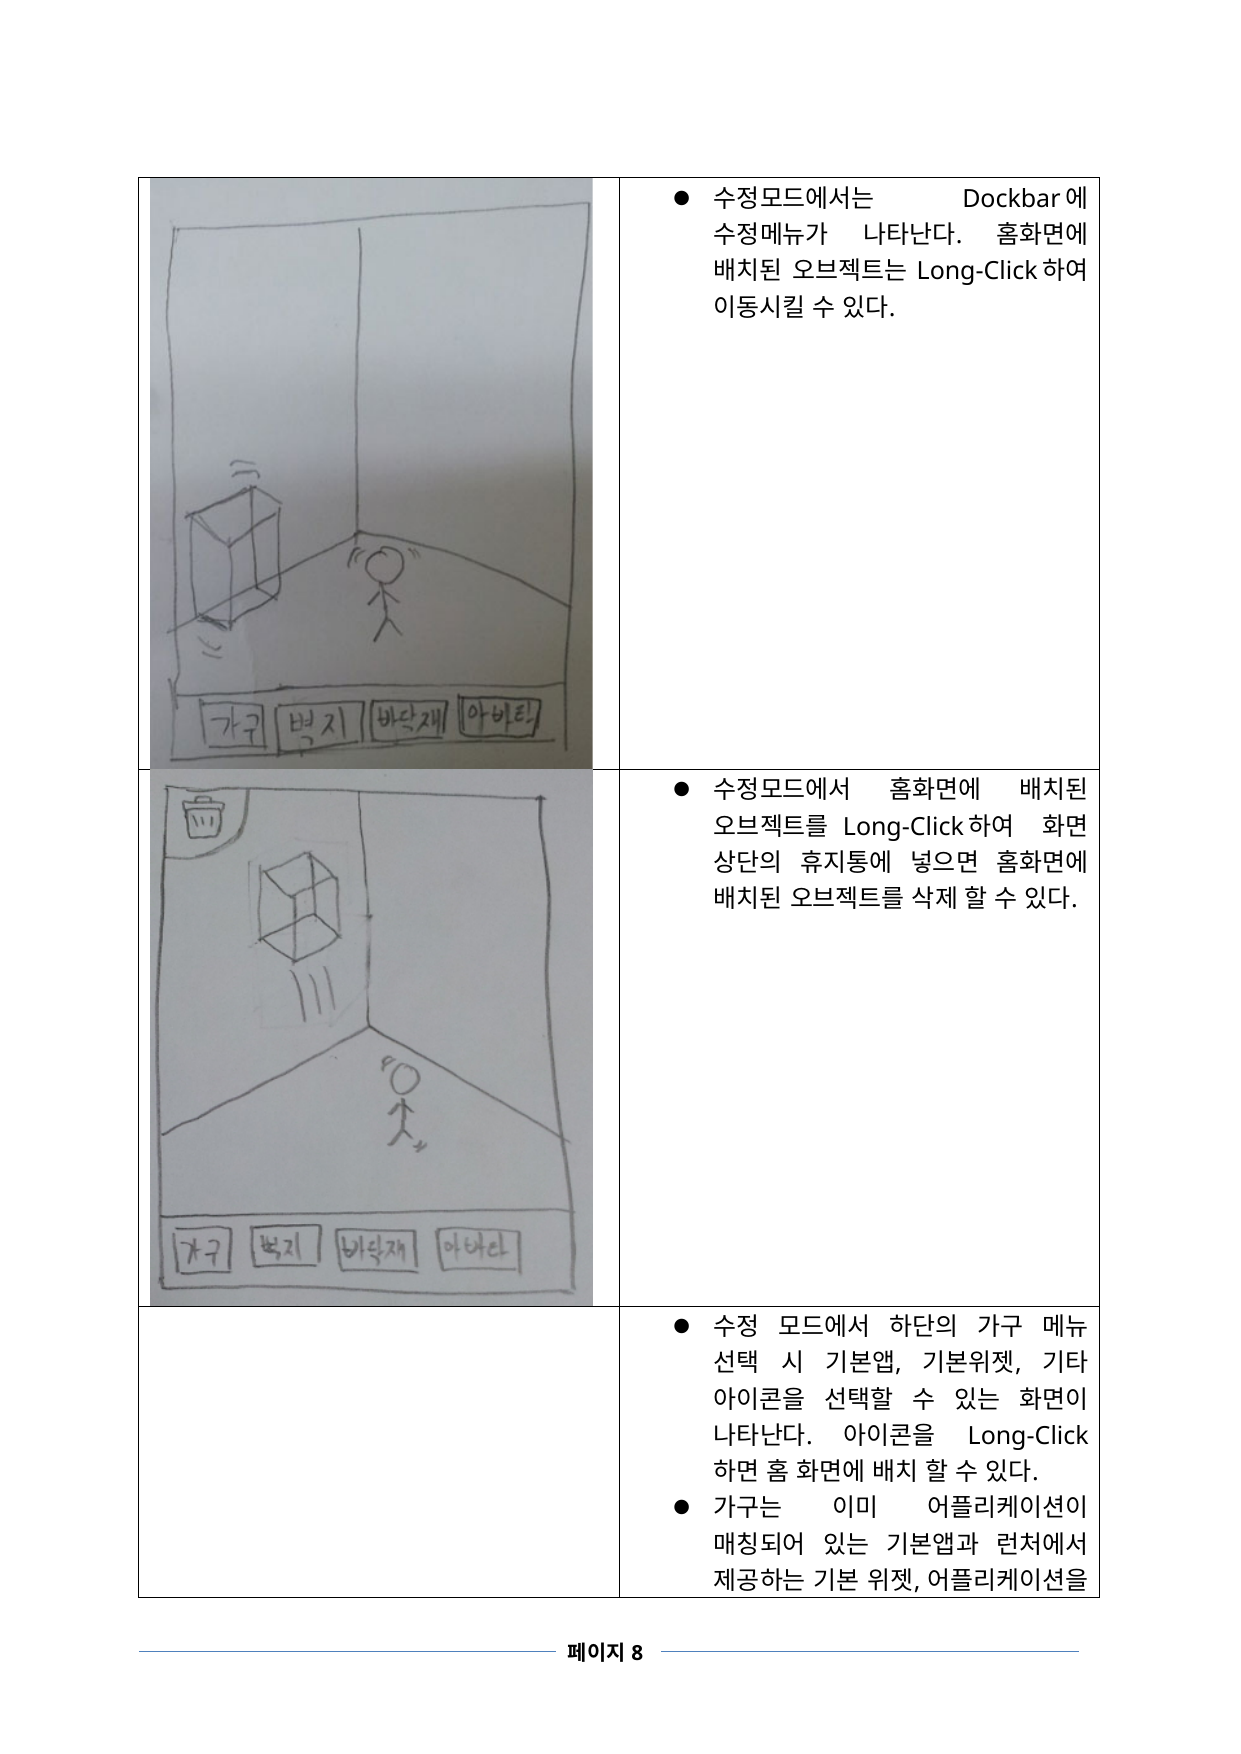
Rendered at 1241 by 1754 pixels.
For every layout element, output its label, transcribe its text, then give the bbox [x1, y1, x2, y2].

table_cell [593, 770, 619, 1306]
picture [150, 178, 593, 1306]
table_cell 수정모드에서는 Dockbar에 수정메뉴가 나타난다. 홈화면에 배치된 오브젝트는 Long-Click하여 이동시킬 수 있다. [620, 178, 1099, 769]
table_cell [139, 178, 150, 769]
table_cell [139, 770, 150, 1306]
table_cell 수정모드에서 홈화면에 배치된 오브젝트를 Long-Click하여 화면 상단의 휴지통에 넣으면 홈화면에 배치된 오브젝트를 삭제 할 수 있다. [620, 770, 1099, 1306]
table_cell [139, 1307, 619, 1597]
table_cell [620, 1307, 1099, 1597]
table_cell [593, 178, 619, 769]
